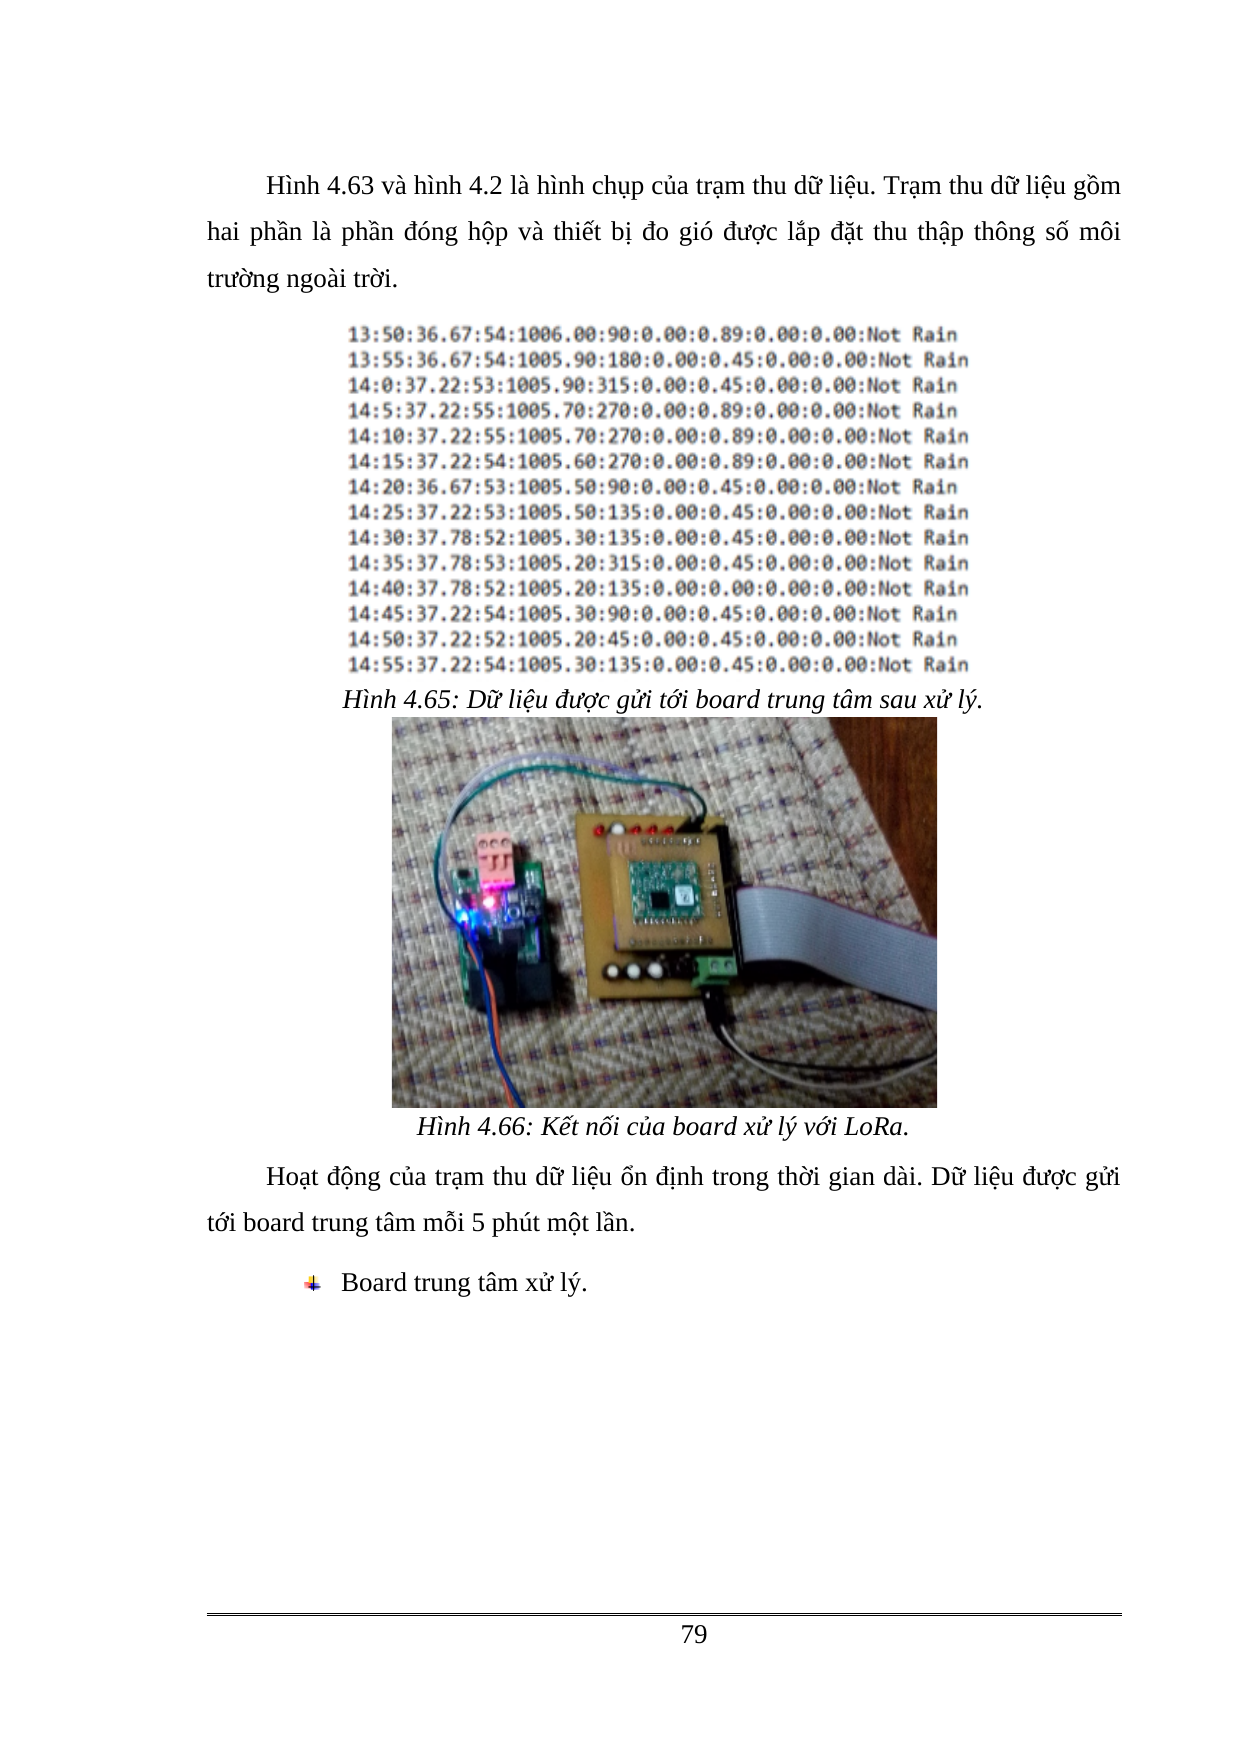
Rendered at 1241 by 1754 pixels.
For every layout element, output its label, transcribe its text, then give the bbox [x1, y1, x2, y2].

picture [345, 321, 984, 682]
picture [304, 1274, 321, 1291]
text Hoạt động của trạm thu dữ liệu ổn định trong thời gian dài. Dữ liệu được gửi tới board trung tâm mỗi 5 phút một lần. [207, 1160, 1122, 1238]
picture [391, 717, 938, 1108]
list Board trung tâm xử lý. [303, 1266, 1122, 1297]
